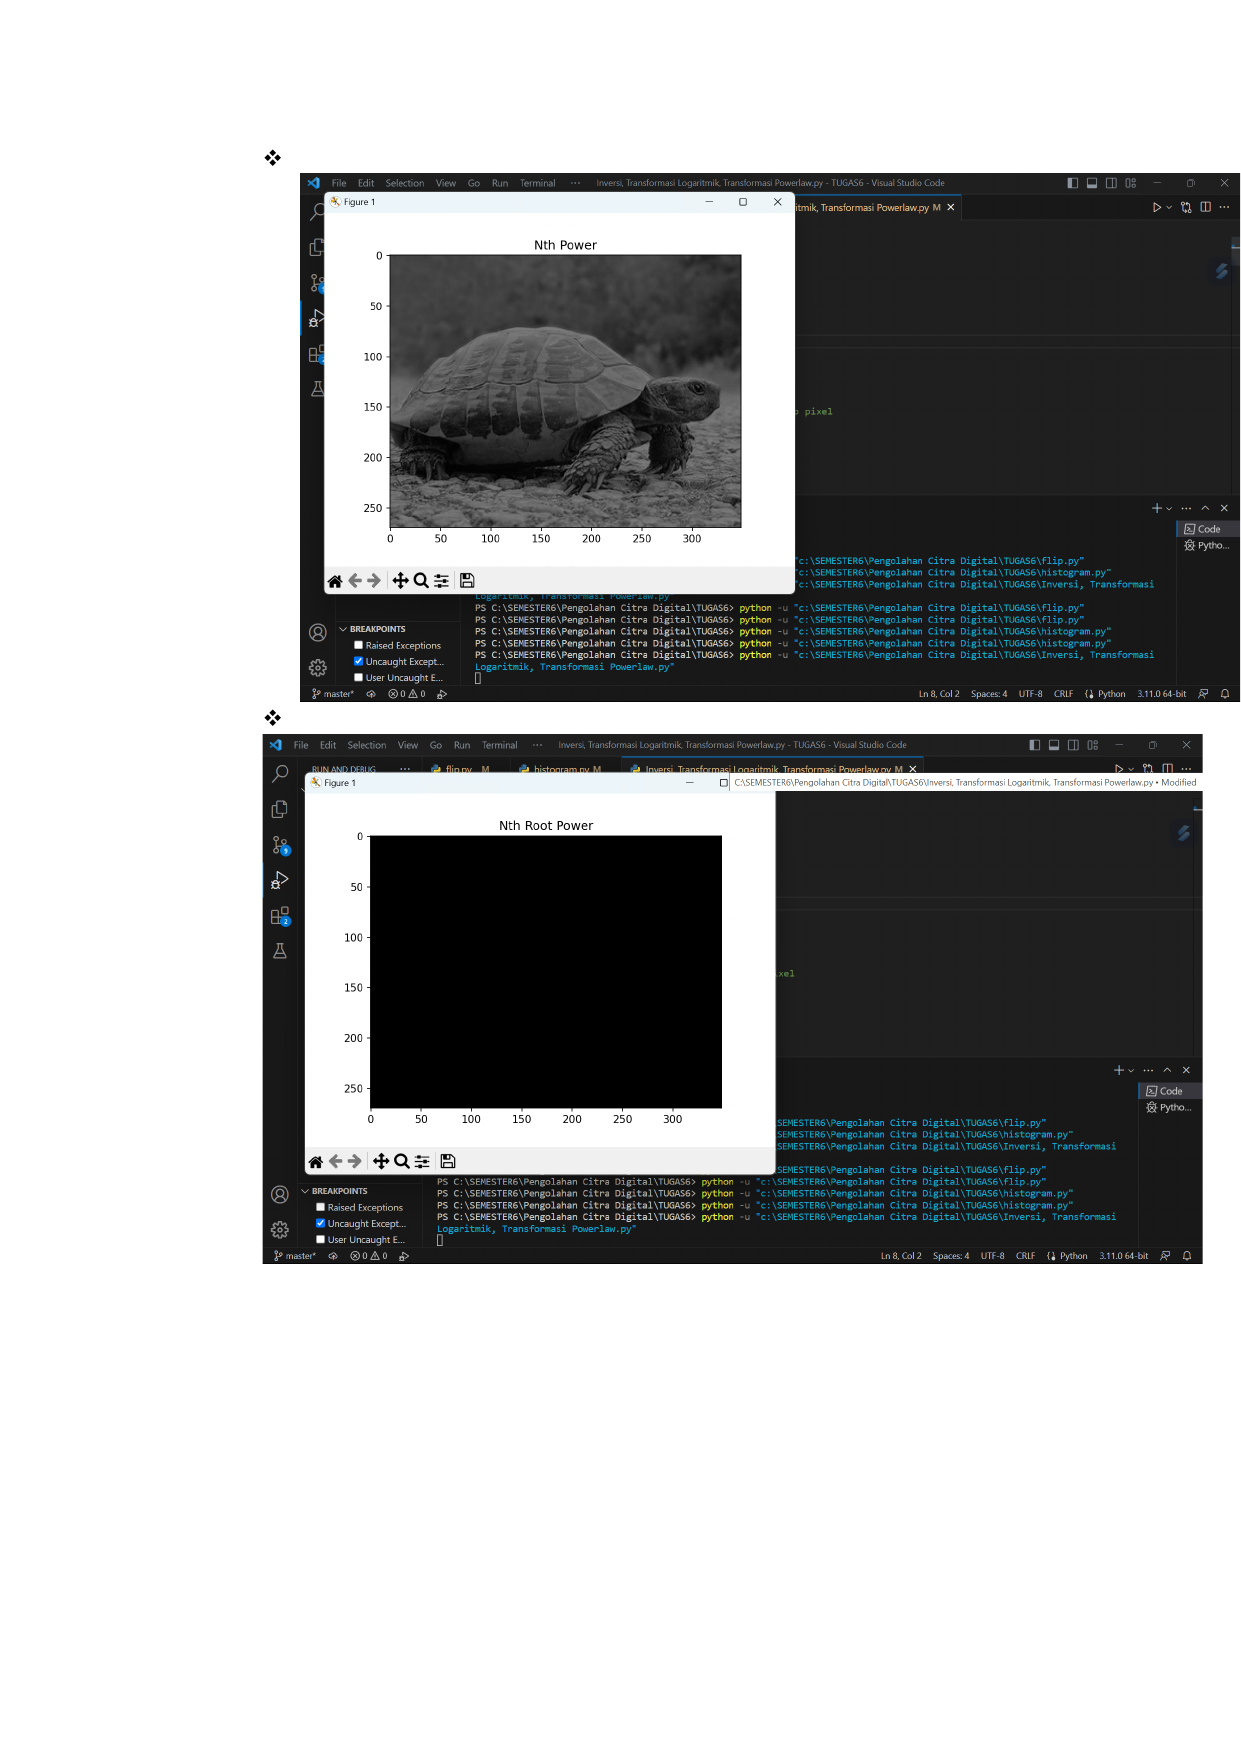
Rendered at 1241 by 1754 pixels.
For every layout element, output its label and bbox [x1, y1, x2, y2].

picture [262, 734, 1203, 1264]
picture [300, 173, 1241, 702]
